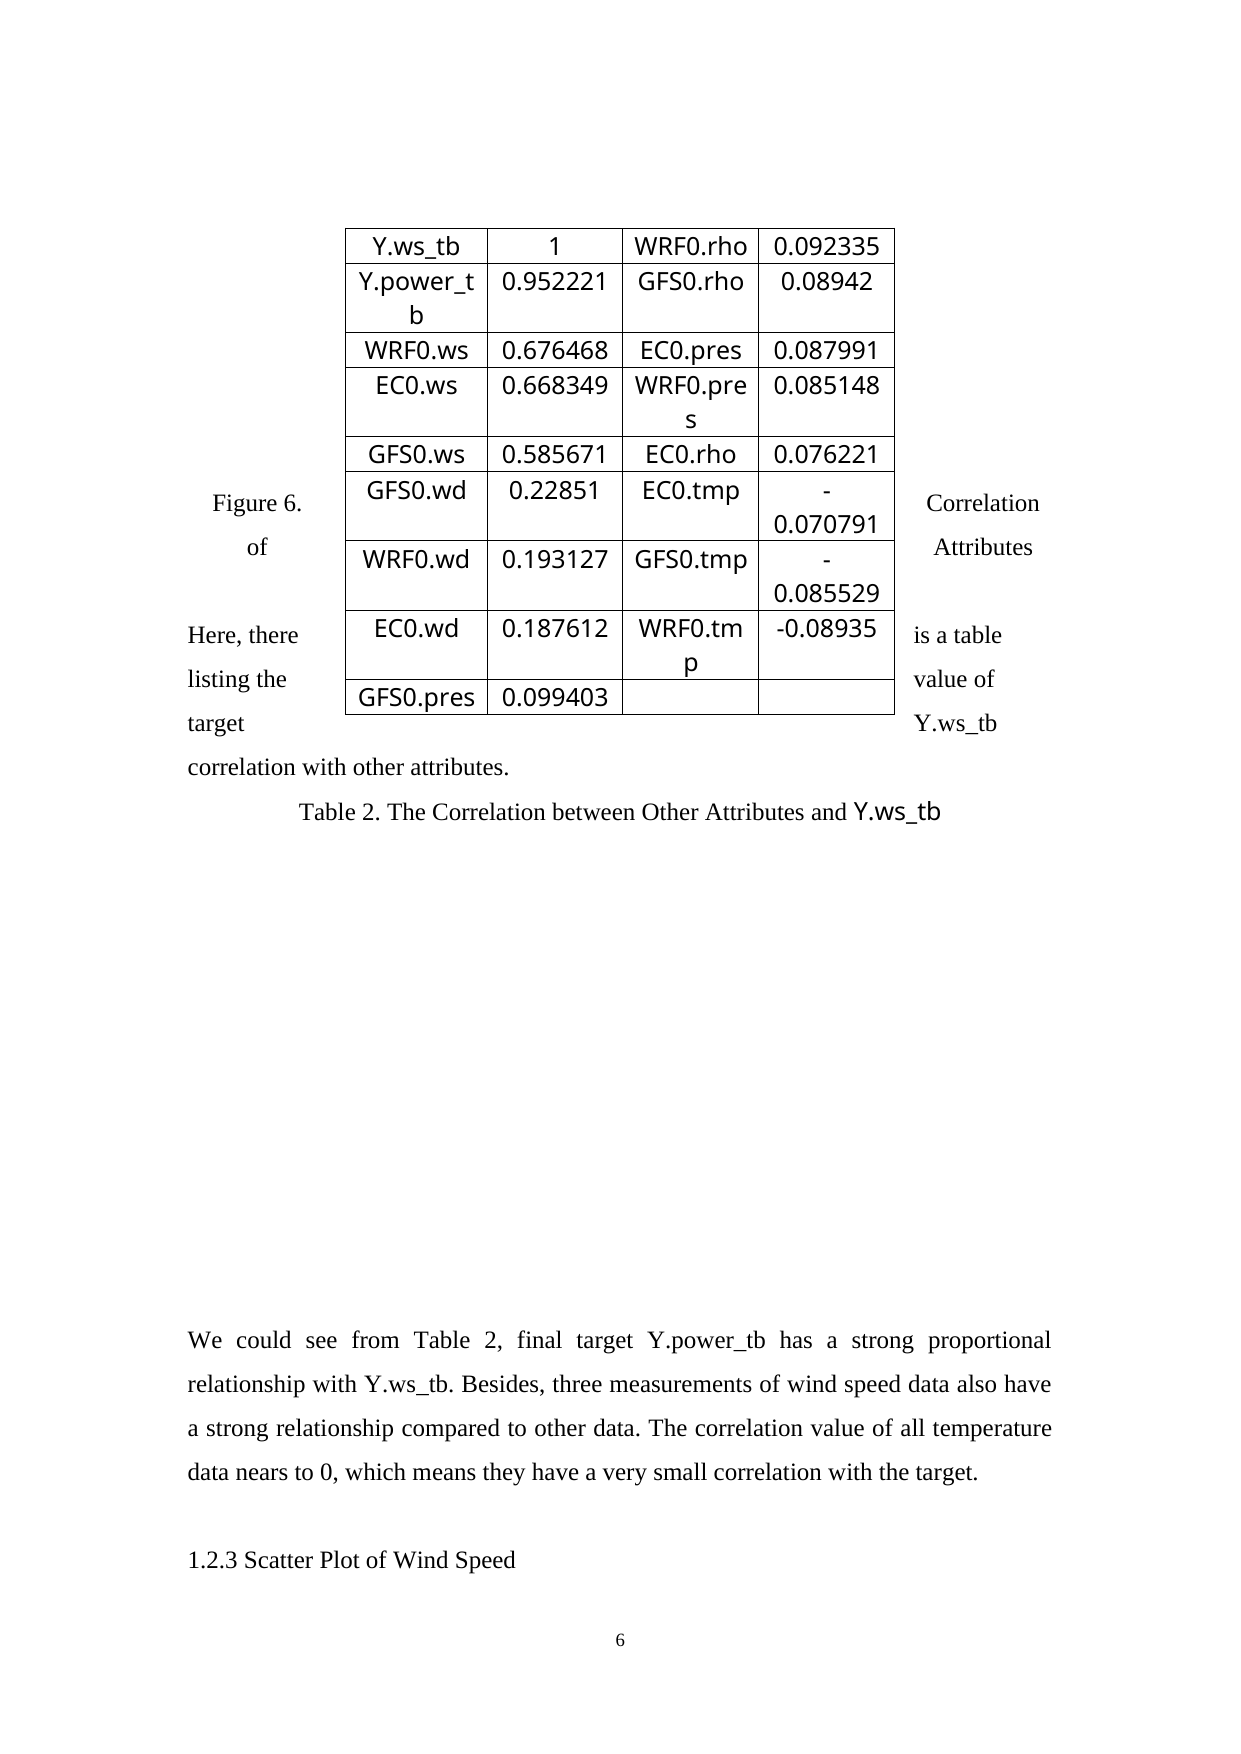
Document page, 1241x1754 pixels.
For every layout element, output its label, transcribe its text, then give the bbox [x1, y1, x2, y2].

table_cell 0.187612 [488, 611, 622, 679]
table_cell EC0.ws [346, 368, 487, 436]
table_cell WRF0.wd [346, 541, 487, 609]
text Figure 6. Correlation of Attributes [187, 480, 345, 568]
table_cell WRF0.ws [346, 333, 487, 367]
text Here, there is a table listing the value of target Y.ws_tb correlation with other attributes. [187, 613, 1053, 789]
table_header Y.ws_tb [346, 229, 487, 263]
table_cell 0.085148 [759, 368, 894, 436]
table_cell WRF0.tmp [623, 611, 758, 679]
table_header 0.092335 [759, 229, 894, 263]
table_cell 0.585671 [488, 437, 622, 471]
table_cell 0.22851 [488, 472, 622, 540]
table_cell 0.08942 [759, 264, 894, 332]
table_cell -0.085529 [759, 541, 894, 609]
table_cell 0.668349 [488, 368, 622, 436]
table_cell EC0.tmp [623, 472, 758, 540]
table_cell EC0.rho [623, 437, 758, 471]
text Table 2. The Correlation between Other Attributes and Y.ws_tb [187, 789, 1053, 833]
text Figure 6. Correlation of Attributes [895, 480, 1053, 568]
table_cell 0.952221 [488, 264, 622, 332]
table_cell -0.070791 [759, 472, 894, 540]
table_cell 0.676468 [488, 333, 622, 367]
table_cell EC0.pres [623, 333, 758, 367]
table_cell -0.08935 [759, 611, 894, 679]
table_cell GFS0.pres [346, 680, 487, 714]
table_cell [759, 680, 894, 714]
text We could see from Table 2, final target Y.power_tb has a strong proportional relationship with Y.ws_tb. Besides, three measurements of wind speed data also have a strong relationship compared to other data. The correlation value of all temperature data nears to 0, which means they have a very small correlation with the target. [187, 1318, 1053, 1494]
table_header WRF0.rho [623, 229, 758, 263]
table_cell 0.099403 [488, 680, 622, 714]
table_cell Y.power_tb [346, 264, 487, 332]
table_cell GFS0.tmp [623, 541, 758, 609]
table_cell GFS0.rho [623, 264, 758, 332]
table_cell EC0.wd [346, 611, 487, 679]
table_cell 0.076221 [759, 437, 894, 471]
text 1.2.3 Scatter Plot of Wind Speed [187, 1538, 1053, 1582]
table_cell GFS0.wd [346, 472, 487, 540]
table_cell 0.087991 [759, 333, 894, 367]
table_header 1 [488, 229, 622, 263]
table_cell [623, 680, 758, 714]
table_cell 0.193127 [488, 541, 622, 609]
table_cell GFS0.ws [346, 437, 487, 471]
table_cell WRF0.pres [623, 368, 758, 436]
